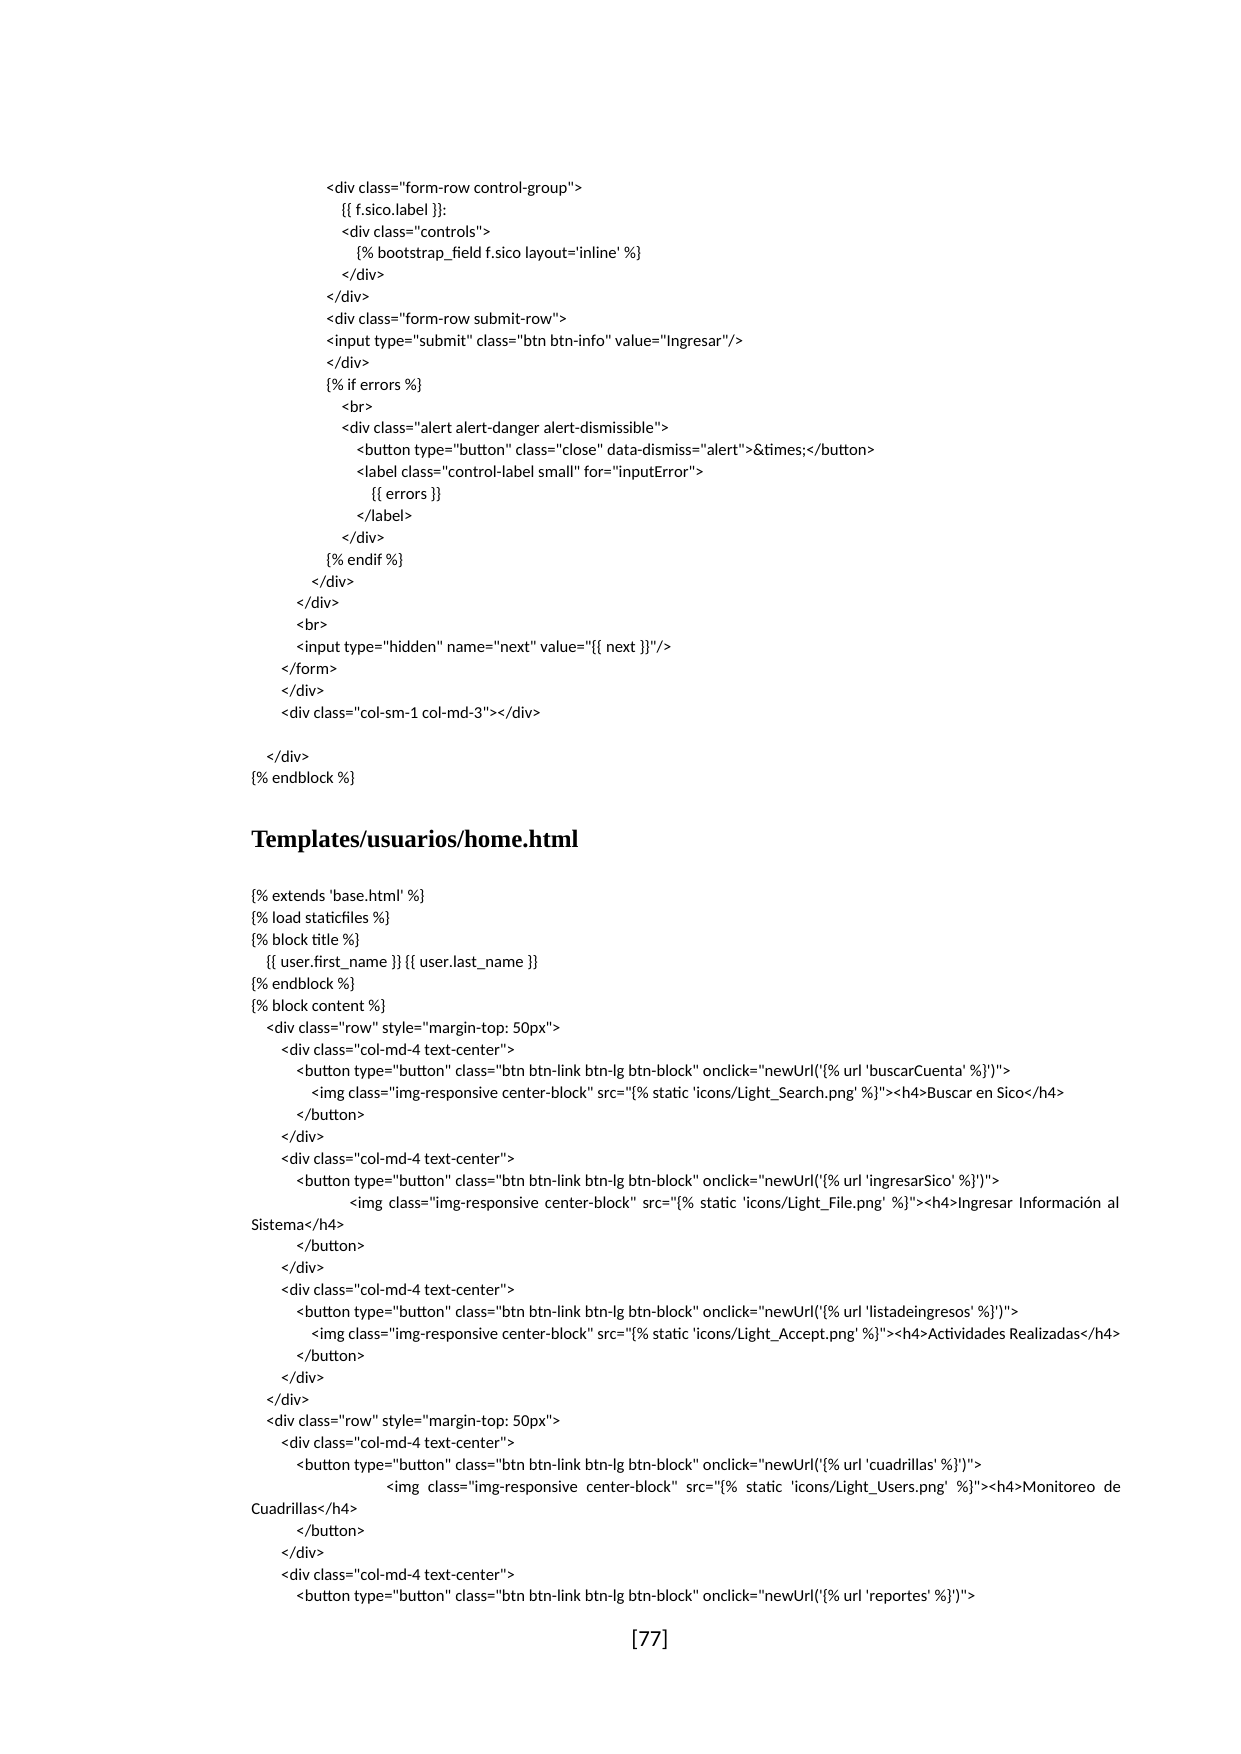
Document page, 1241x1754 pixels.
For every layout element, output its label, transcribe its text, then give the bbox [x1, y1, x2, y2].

text </button> [251, 1104, 1122, 1125]
text {% block content %} [251, 995, 1122, 1015]
text </button> [251, 1345, 1122, 1365]
text </div> [251, 352, 1122, 372]
text </form> [251, 658, 1122, 679]
text <div class="col-md-4 text-center"> [251, 1039, 1122, 1059]
text <div class="form-row submit-row"> [251, 308, 1122, 329]
text </div> [251, 1367, 1122, 1387]
text <input type="submit" class="btn btn-info" value="Ingresar"/> [251, 330, 1122, 351]
text </div> [251, 1389, 1122, 1409]
text </button> [251, 1520, 1122, 1540]
text </div> [251, 1258, 1122, 1278]
text {{ user.first_name }} {{ user.last_name }} [251, 951, 1122, 972]
text <img class="img-responsive center-block" src="{% static 'icons/Light_Search.png' %}"><h4>Buscar en Sico</h4> [251, 1083, 1122, 1103]
text Templates/usuarios/home.html [177, 824, 1122, 853]
text {% endblock %} [251, 973, 1122, 993]
text </div> [251, 1126, 1122, 1147]
text <input type="hidden" name="next" value="{{ next }}"/> [251, 637, 1122, 657]
text <div class="col-md-4 text-center"> [251, 1433, 1122, 1453]
text </button> [251, 1236, 1122, 1256]
text </div> [251, 265, 1122, 285]
text <button type="button" class="btn btn-link btn-lg btn-block" onclick="newUrl('{% url 'listadeingresos' %}')"> [251, 1301, 1122, 1322]
text <br> [251, 615, 1122, 635]
text <img class="img-responsive center-block" src="{% static 'icons/Light_Users.png' %}"><h4>Monitoreo de Cuadrillas</h4> [251, 1476, 1122, 1518]
text {{ f.sico.label }}: [251, 199, 1122, 219]
text <div class="col-md-4 text-center"> [251, 1564, 1122, 1584]
text </div> [251, 1542, 1122, 1562]
text {% extends 'base.html' %} [251, 886, 1122, 906]
text <div class="col-md-4 text-center"> [251, 1279, 1122, 1300]
text <div class="col-md-4 text-center"> [251, 1148, 1122, 1168]
text </div> [251, 527, 1122, 547]
text <div class="row" style="margin-top: 50px"> [251, 1411, 1122, 1431]
text <button type="button" class="btn btn-link btn-lg btn-block" onclick="newUrl('{% url 'cuadrillas' %}')"> [251, 1454, 1122, 1475]
text <div class="alert alert-danger alert-dismissible"> [251, 418, 1122, 438]
text {% endblock %} [251, 768, 1122, 788]
text </div> [251, 287, 1122, 307]
text </div> [251, 593, 1122, 613]
text {% bootstrap_field f.sico layout='inline' %} [251, 243, 1122, 263]
text <div class="form-row control-group"> [251, 177, 1122, 197]
text {% block title %} [251, 929, 1122, 950]
text {% load staticfiles %} [251, 908, 1122, 928]
text <button type="button" class="btn btn-link btn-lg btn-block" onclick="newUrl('{% url 'reportes' %}')"> [251, 1586, 1122, 1606]
text <img class="img-responsive center-block" src="{% static 'icons/Light_Accept.png' %}"><h4>Actividades Realizadas</h4> [251, 1323, 1122, 1343]
text <div class="row" style="margin-top: 50px"> [251, 1017, 1122, 1037]
text </div> [251, 680, 1122, 701]
text {% endif %} [251, 549, 1122, 569]
text <button type="button" class="btn btn-link btn-lg btn-block" onclick="newUrl('{% url 'ingresarSico' %}')"> [251, 1170, 1122, 1190]
text <div class="controls"> [251, 221, 1122, 241]
text <label class="control-label small" for="inputError"> [251, 462, 1122, 482]
text {{ errors }} [251, 483, 1122, 504]
text </label> [251, 505, 1122, 526]
text </div> [251, 746, 1122, 766]
text <br> [251, 396, 1122, 416]
text </div> [251, 571, 1122, 591]
text {% if errors %} [251, 374, 1122, 394]
text <div class="col-sm-1 col-md-3"></div> [251, 702, 1122, 722]
text <img class="img-responsive center-block" src="{% static 'icons/Light_File.png' %}"><h4>Ingresar Información al Sistema</h4> [251, 1192, 1122, 1234]
text <button type="button" class="close" data-dismiss="alert">&times;</button> [251, 440, 1122, 460]
text <button type="button" class="btn btn-link btn-lg btn-block" onclick="newUrl('{% url 'buscarCuenta' %}')"> [251, 1061, 1122, 1081]
